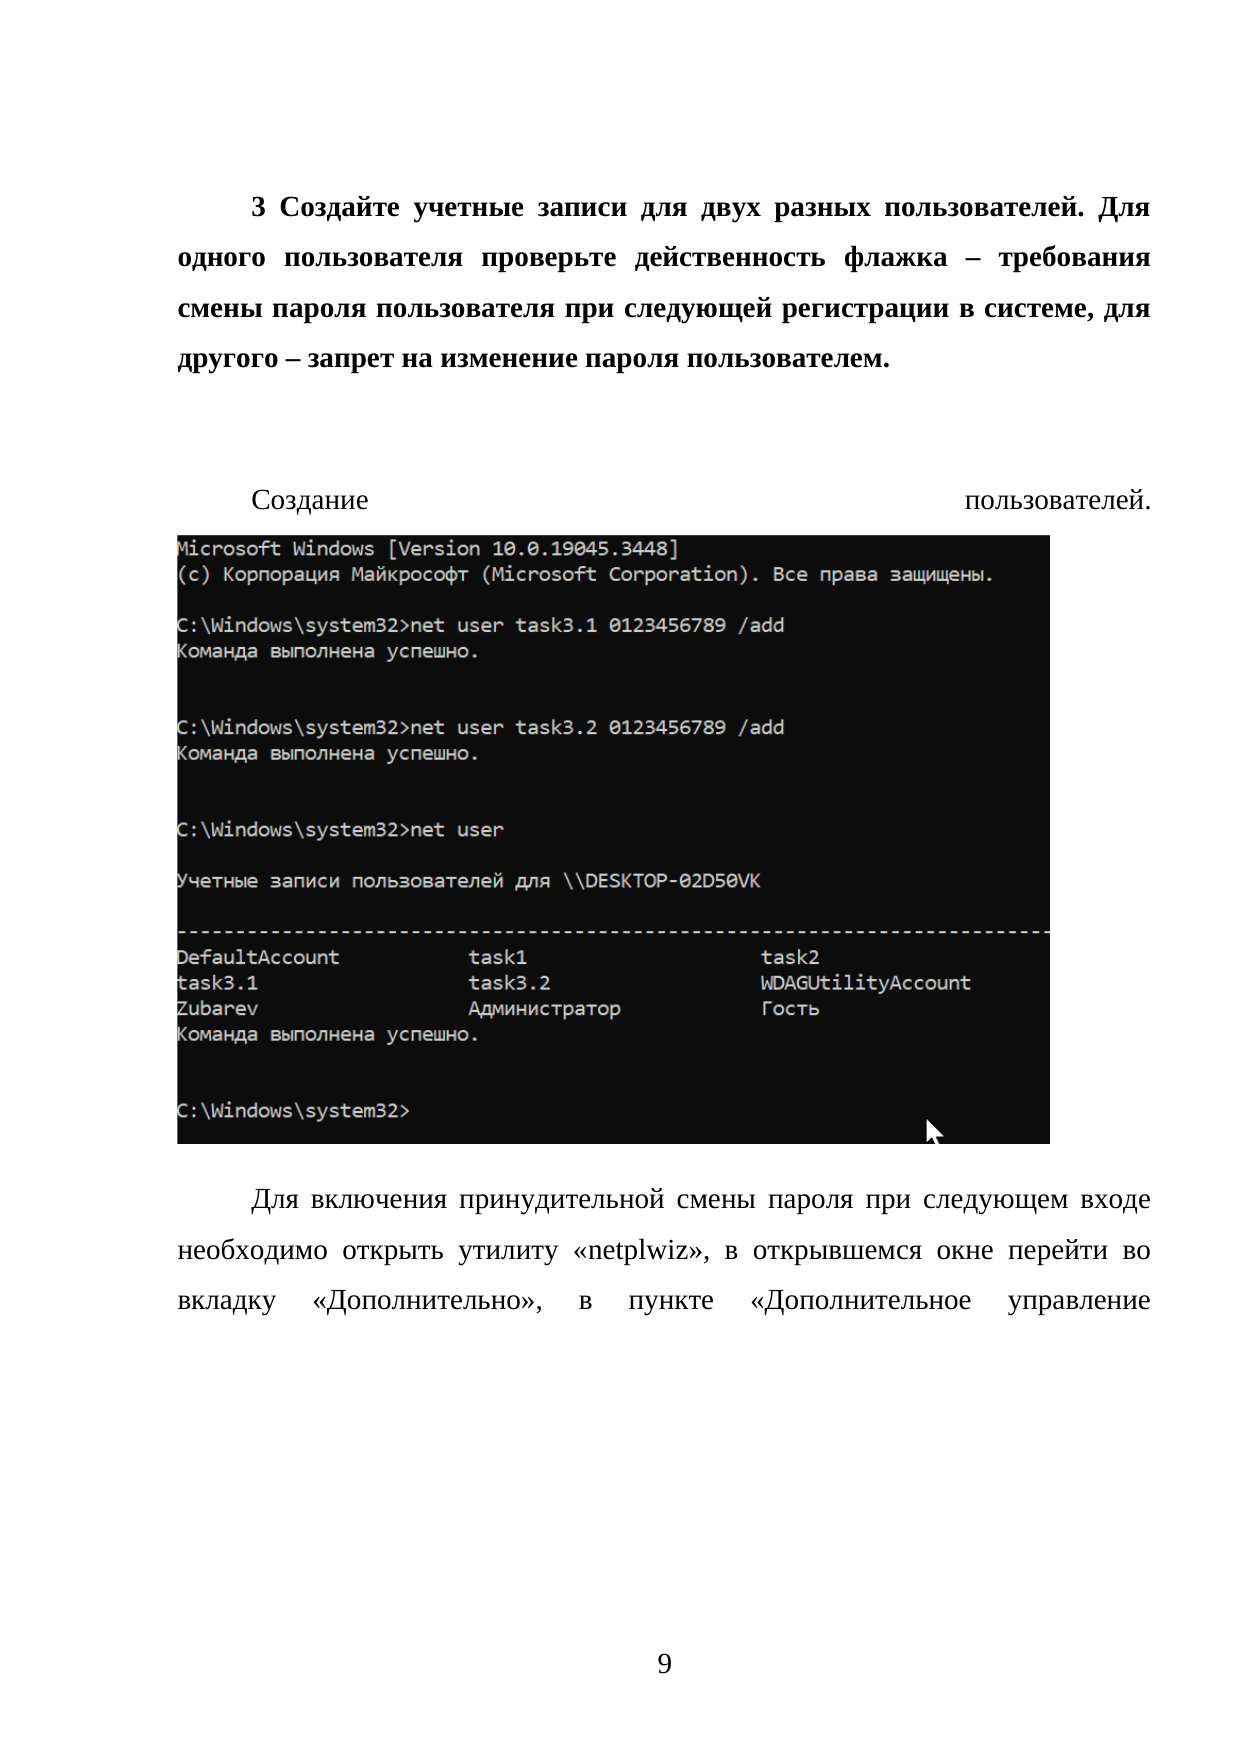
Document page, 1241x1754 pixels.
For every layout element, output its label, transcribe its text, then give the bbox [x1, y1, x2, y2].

text 3 Создайте учетные записи для двух разных пользователей. Для одного пользователя проверьте действенность флажка – требования смены пароля пользователя при следующей регистрации в системе, для другого – запрет на изменение пароля пользователем. [177, 189, 1152, 374]
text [177, 1182, 1152, 1316]
picture [177, 532, 1050, 1144]
